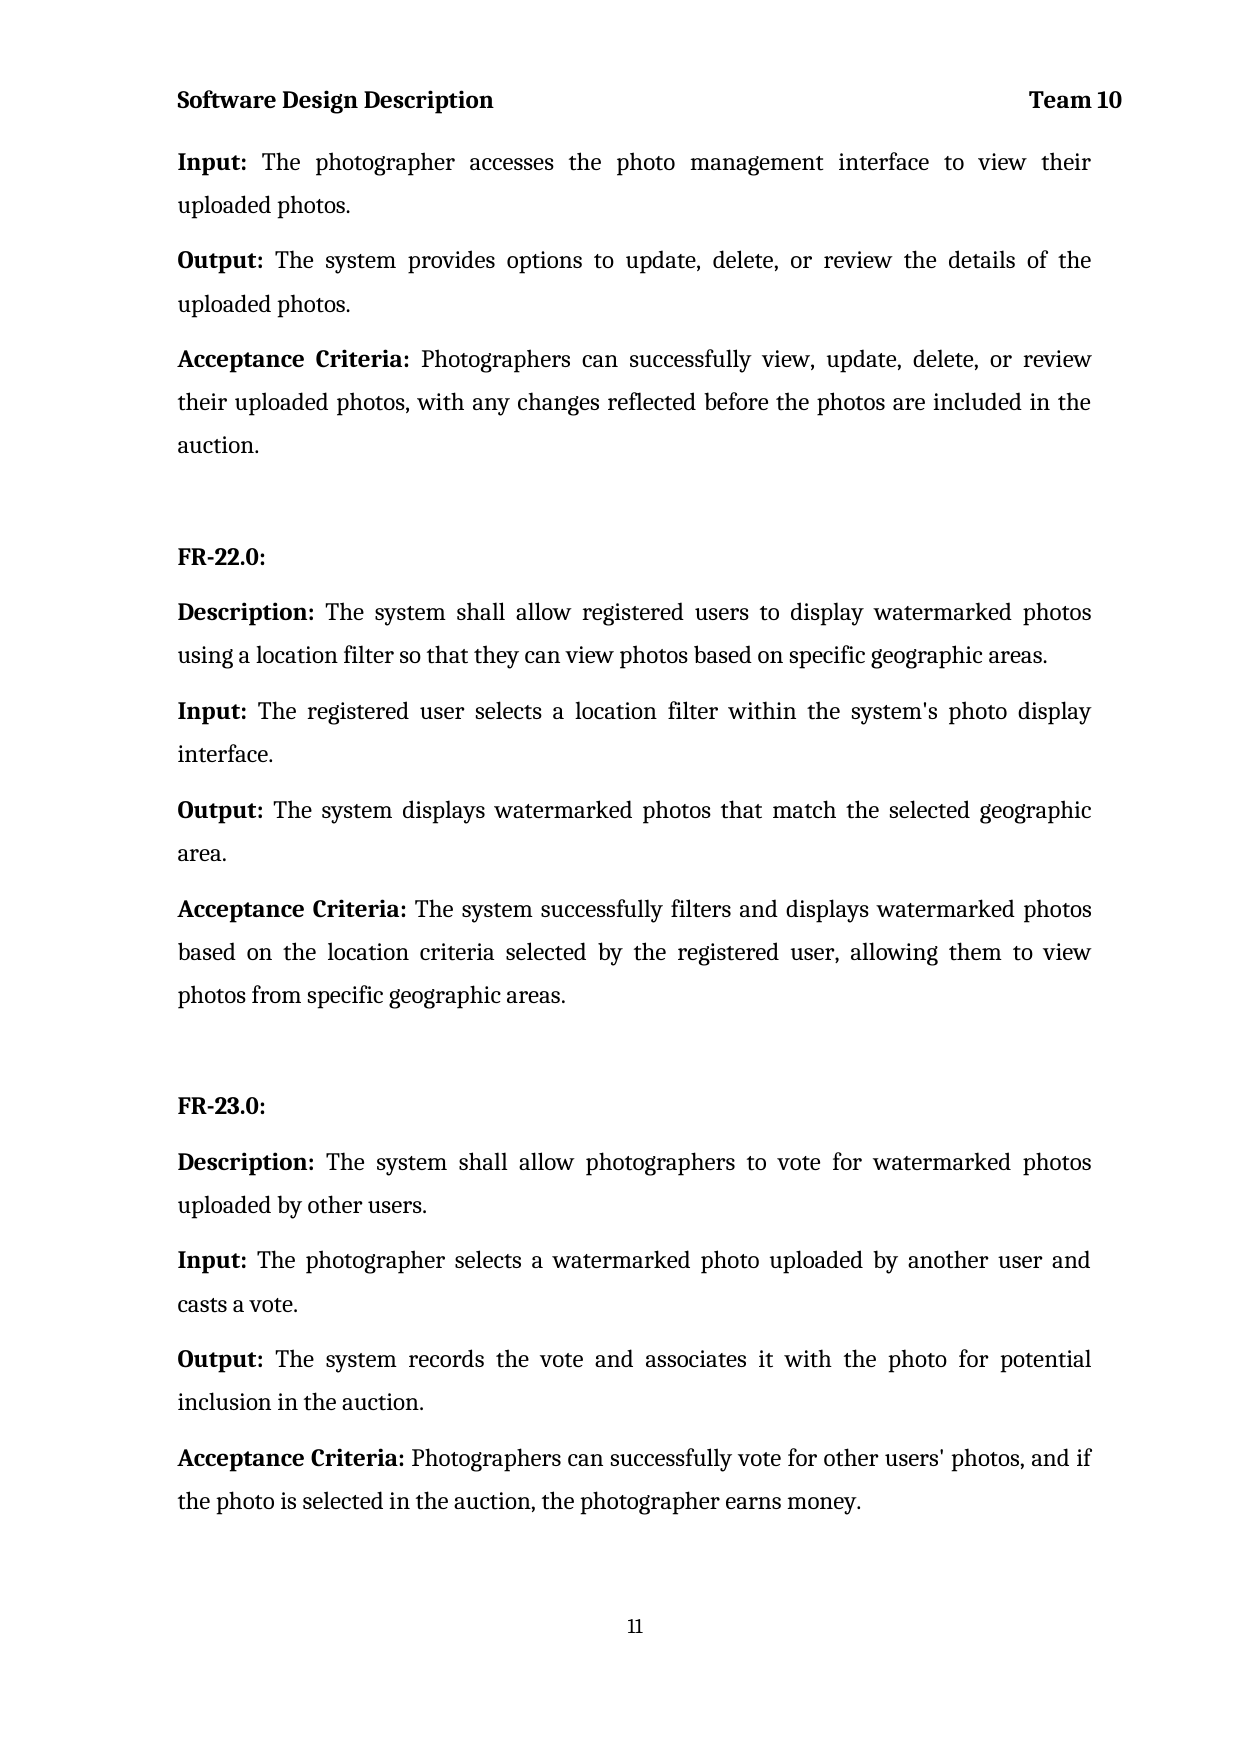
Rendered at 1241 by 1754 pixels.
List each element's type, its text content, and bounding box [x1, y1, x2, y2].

text Acceptance Criteria: Photographers can successfully view, update, delete, or review their uploaded photos, with any changes reflected before the photos are included in the auction. [177, 345, 1092, 460]
text Acceptance Criteria: The system successfully filters and displays watermarked photos based on the location criteria selected by the registered user, allowing them to view photos from specific geographic areas. [177, 894, 1092, 1009]
text Output: The system displays watermarked photos that match the selected geographic area. [177, 796, 1092, 868]
text Description: The system shall allow registered users to display watermarked photos using a location filter so that they can view photos based on specific geographic areas. [177, 598, 1092, 670]
text Output: The system records the vote and associates it with the photo for potential inclusion in the auction. [177, 1345, 1092, 1417]
text Input: The registered user selects a location filter within the system's photo display interface. [177, 697, 1092, 769]
text Output: The system provides options to update, delete, or review the details of the uploaded photos. [177, 246, 1092, 318]
text FR-22.0: [177, 543, 1092, 571]
text Description: The system shall allow photographers to vote for watermarked photos uploaded by other users. [177, 1148, 1092, 1219]
text FR-23.0: [177, 1092, 1092, 1121]
text Input: The photographer accesses the photo management interface to view their uploaded photos. [177, 148, 1092, 219]
text Input: The photographer selects a watermarked photo uploaded by another user and casts a vote. [177, 1246, 1092, 1318]
text Acceptance Criteria: Photographers can successfully vote for other users' photos, and if the photo is selected in the auction, the photographer earns money. [177, 1444, 1092, 1516]
